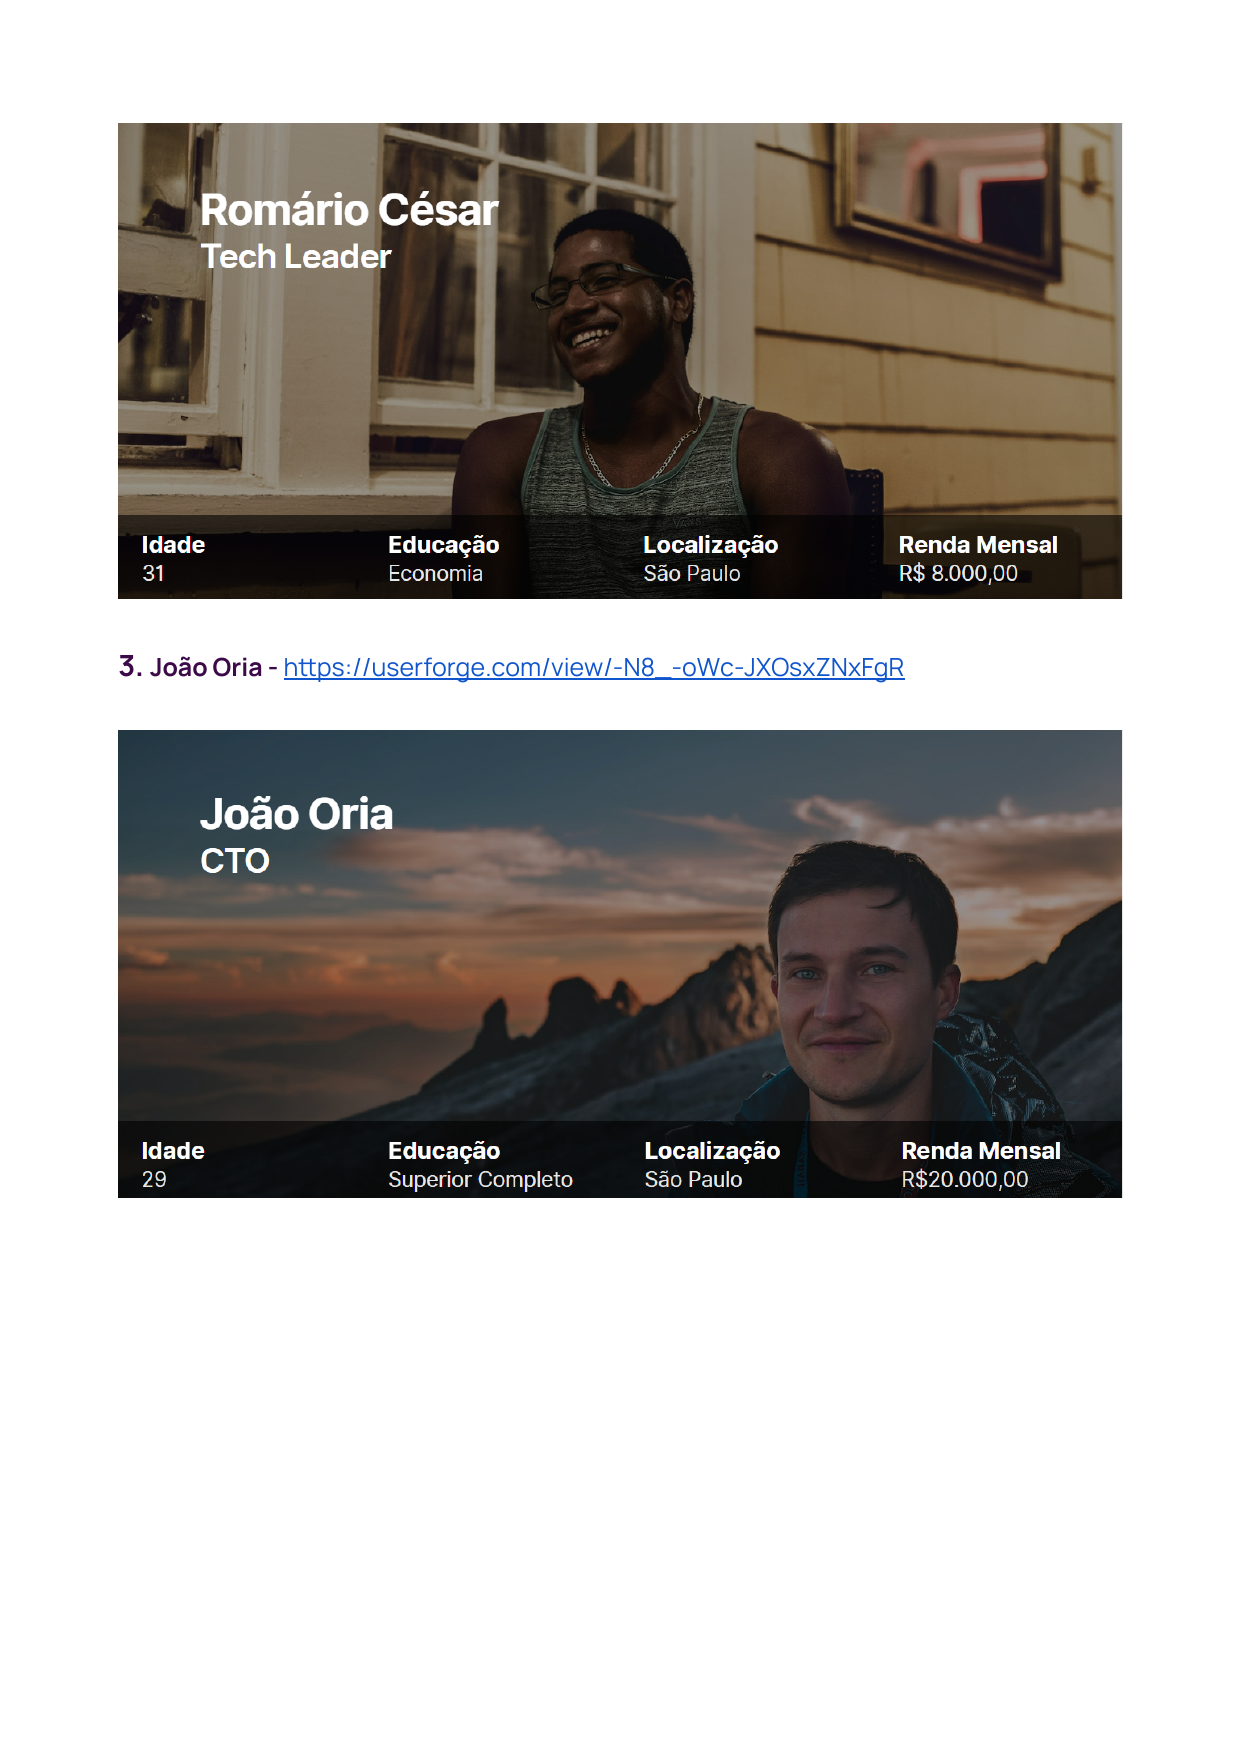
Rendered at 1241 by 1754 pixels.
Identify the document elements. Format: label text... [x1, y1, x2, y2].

picture [118, 123, 1123, 599]
picture [118, 730, 1123, 1198]
text 3. João Oria - https://userforge.com/view/-N8_-oWc-JXOsxZNxFgR [118, 599, 1122, 730]
